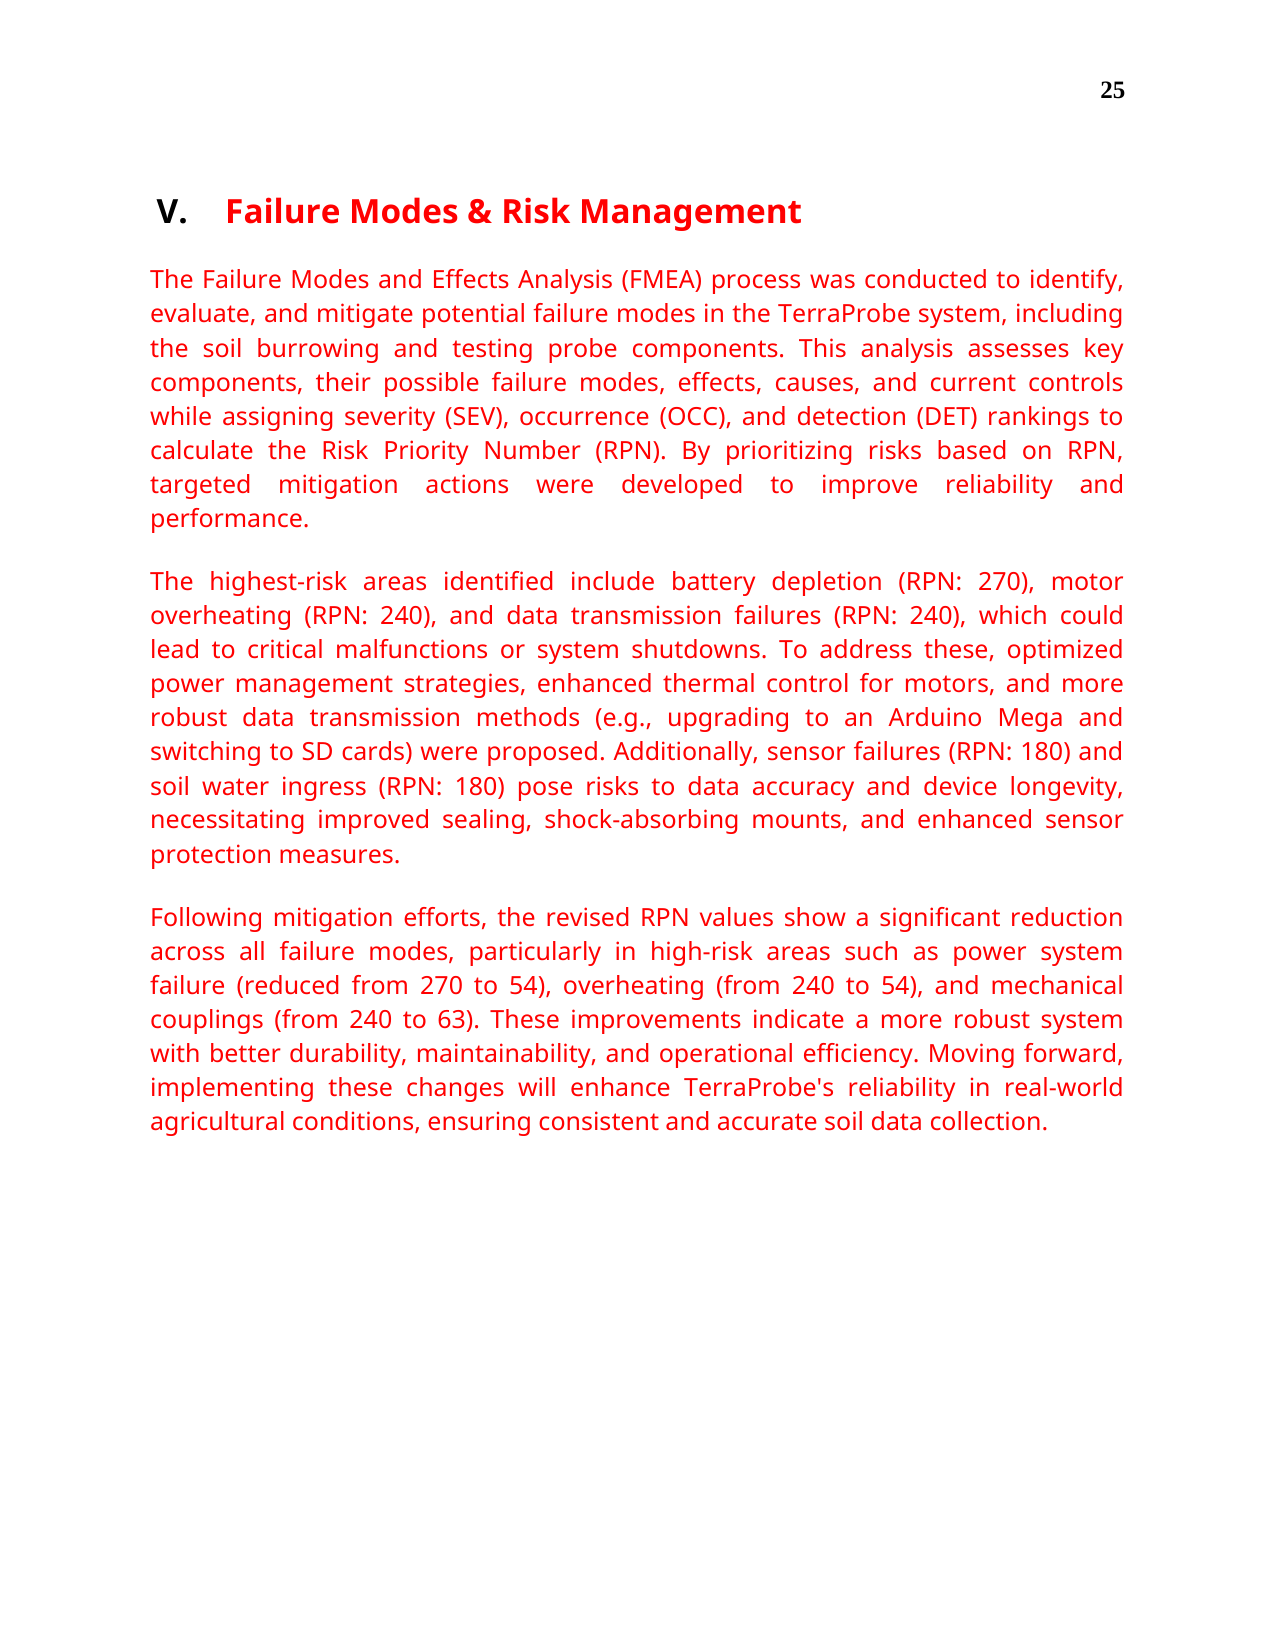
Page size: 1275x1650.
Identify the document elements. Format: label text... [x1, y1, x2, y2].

text Following mitigation efforts, the revised RPN values show a significant reduction across all failure modes, particularly in high-risk areas such as power system failure (reduced from 270 to 54), overheating (from 240 to 54), and mechanical couplings (from 240 to 63). These improvements indicate a more robust system with better durability, maintainability, and operational efficiency. Moving forward, implementing these changes will enhance TerraProbe's reliability in real-world agricultural conditions, ensuring consistent and accurate soil data collection. [150, 899, 1125, 1138]
text The highest-risk areas identified include battery depletion (RPN: 270), motor overheating (RPN: 240), and data transmission failures (RPN: 240), which could lead to critical malfunctions or system shutdowns. To address these, optimized power management strategies, enhanced thermal control for motors, and more robust data transmission methods (e.g., upgrading to an Arduino Mega and switching to SD cards) were proposed. Additionally, sensor failures (RPN: 180) and soil water ingress (RPN: 180) pose risks to data accuracy and device longevity, necessitating improved sealing, shock-absorbing mounts, and enhanced sensor protection measures. [150, 564, 1125, 870]
subtitle Failure Modes & Risk Management [187, 187, 1125, 233]
text The Failure Modes and Effects Analysis (FMEA) process was conducted to identify, evaluate, and mitigate potential failure modes in the TerraProbe system, including the soil burrowing and testing probe components. This analysis assesses key components, their possible failure modes, effects, causes, and current controls while assigning severity (SEV), occurrence (OCC), and detection (DET) rankings to calculate the Risk Priority Number (RPN). By prioritizing risks based on RPN, targeted mitigation actions were developed to improve reliability and performance. [150, 262, 1125, 534]
